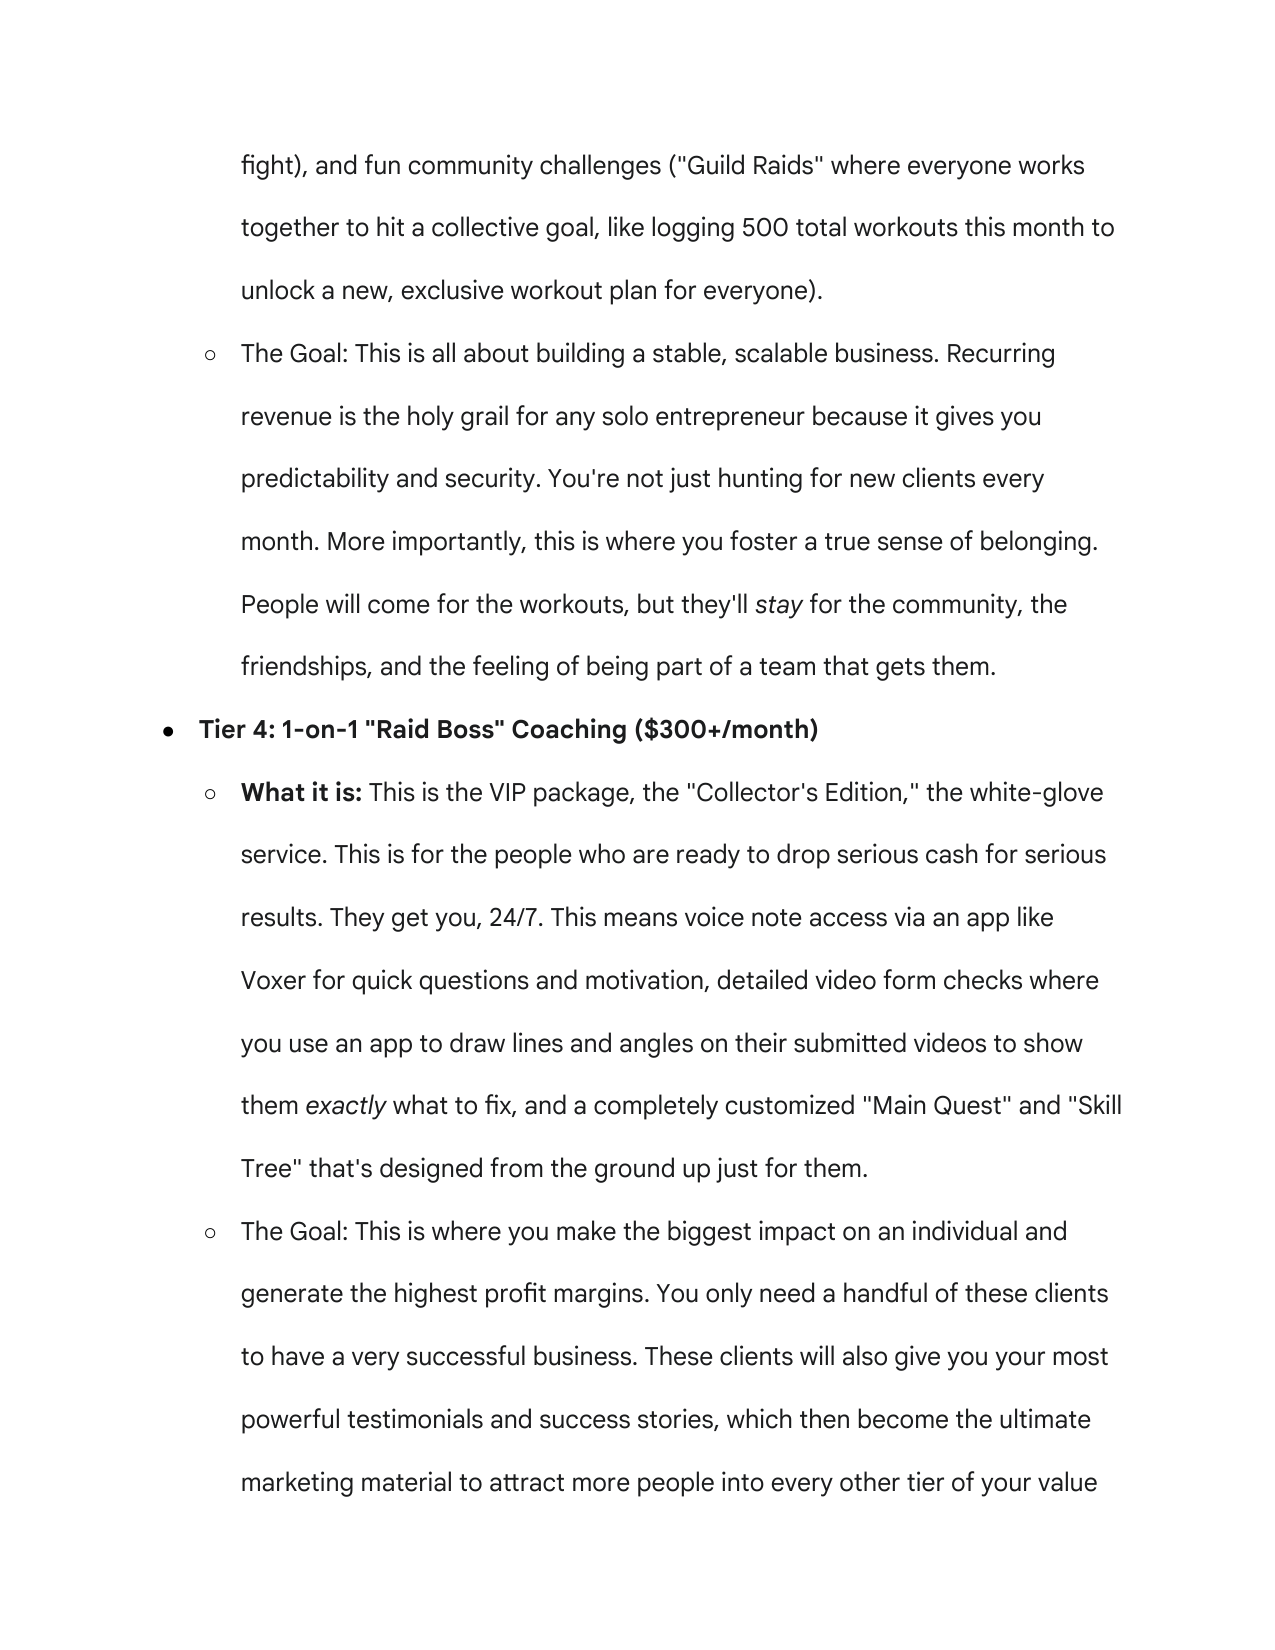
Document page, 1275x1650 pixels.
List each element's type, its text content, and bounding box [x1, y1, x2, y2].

list The Goal: This is all about building a stable, scalable business. Recurring revenue is the holy grail for any solo entrepreneur because it gives you predictability and security. You're not just hunting for new clients every month. More importantly, this is where you foster a true sense of belonging. People will come for the workouts, but they'll stay for the community, the friendships, and the feeling of being part of a team that gets them. [203, 338, 1125, 683]
list What it is: This is the VIP package, the "Collector's Edition," the white-glove service. This is for the people who are ready to drop serious cash for serious results. They get you, 24/7. This means voice note access via an app like Voxer for quick questions and motivation, detailed video form checks where you use an app to draw lines and angles on their submitted videos to show them exactly what to fix, and a completely customized "Main Quest" and "Skill Tree" that's designed from the ground up just for them. [203, 777, 1125, 1185]
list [203, 1216, 1125, 1498]
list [203, 150, 1125, 307]
list Tier 4: 1-on-1 "Raid Boss" Coaching ($300+/month) [161, 714, 1125, 746]
